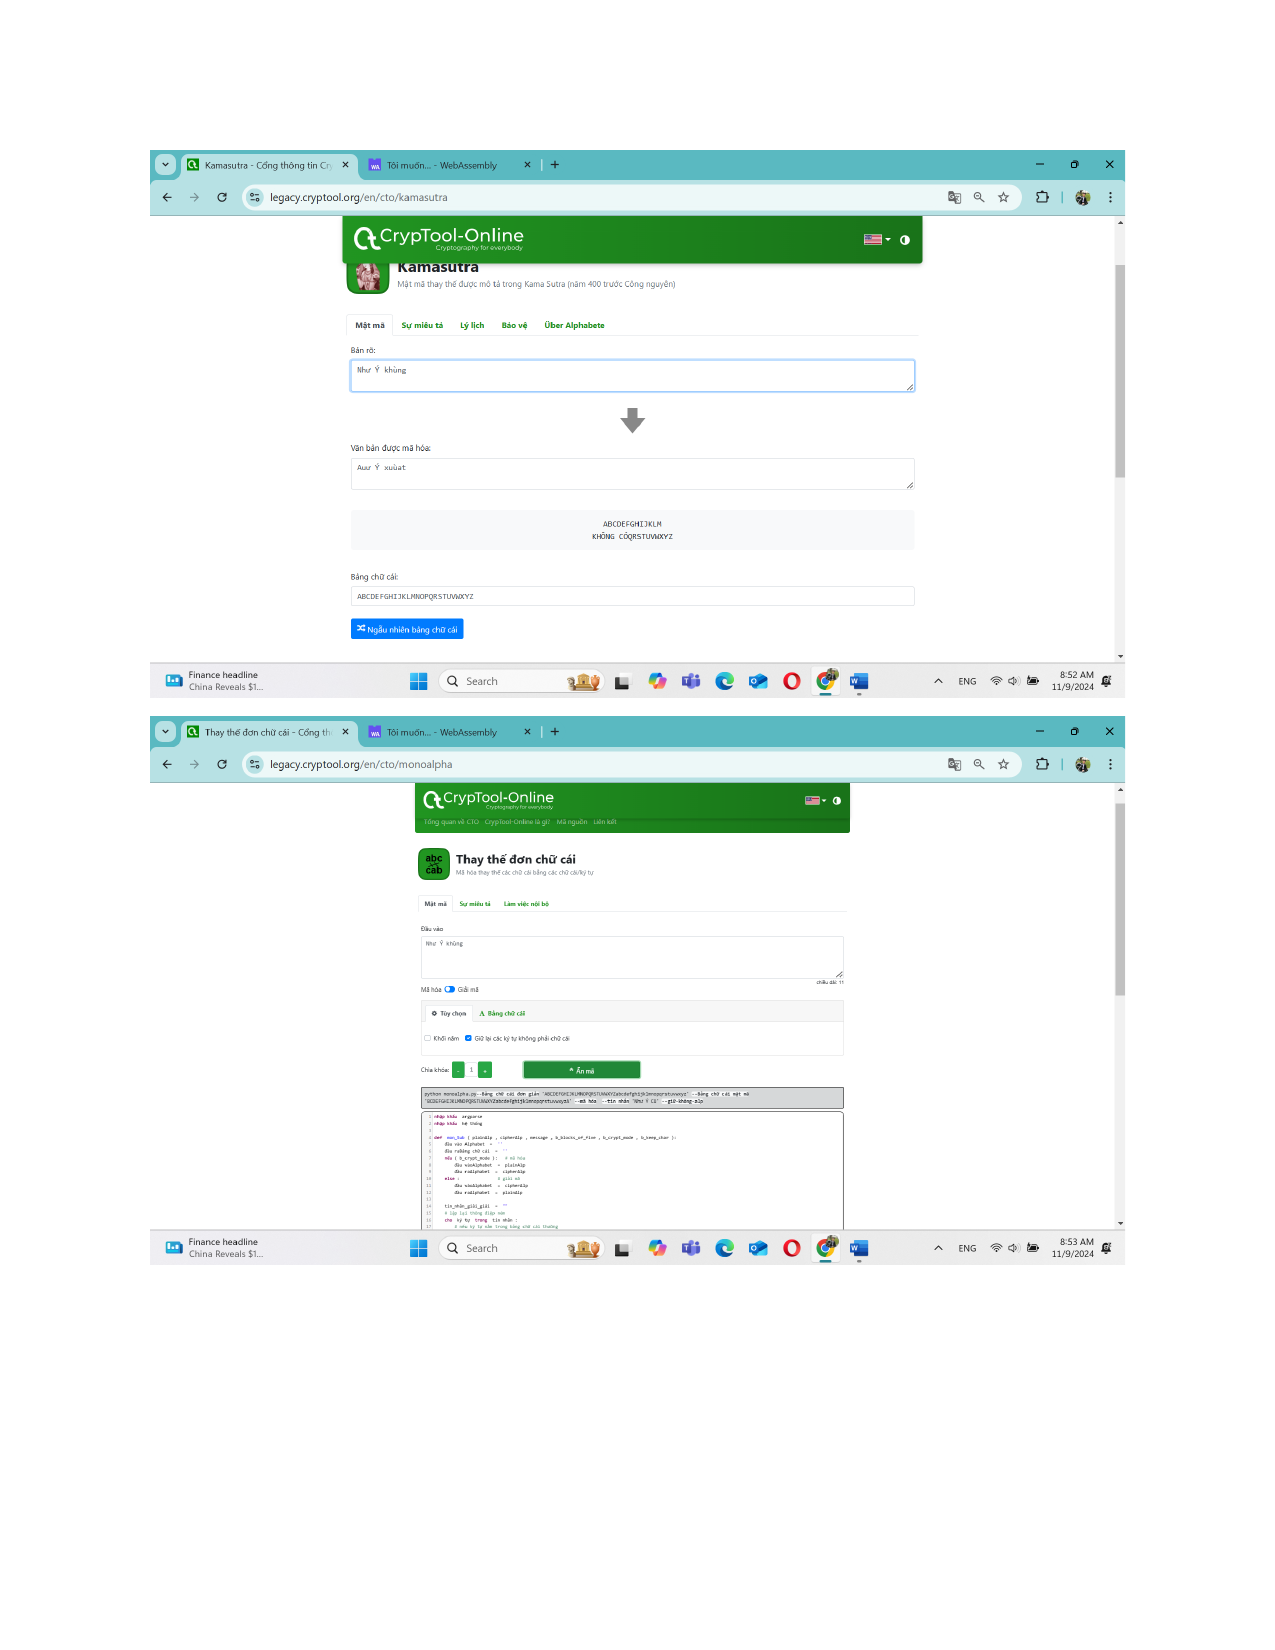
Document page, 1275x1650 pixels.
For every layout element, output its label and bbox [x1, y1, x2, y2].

picture [150, 150, 1125, 698]
picture [150, 716, 1125, 1265]
